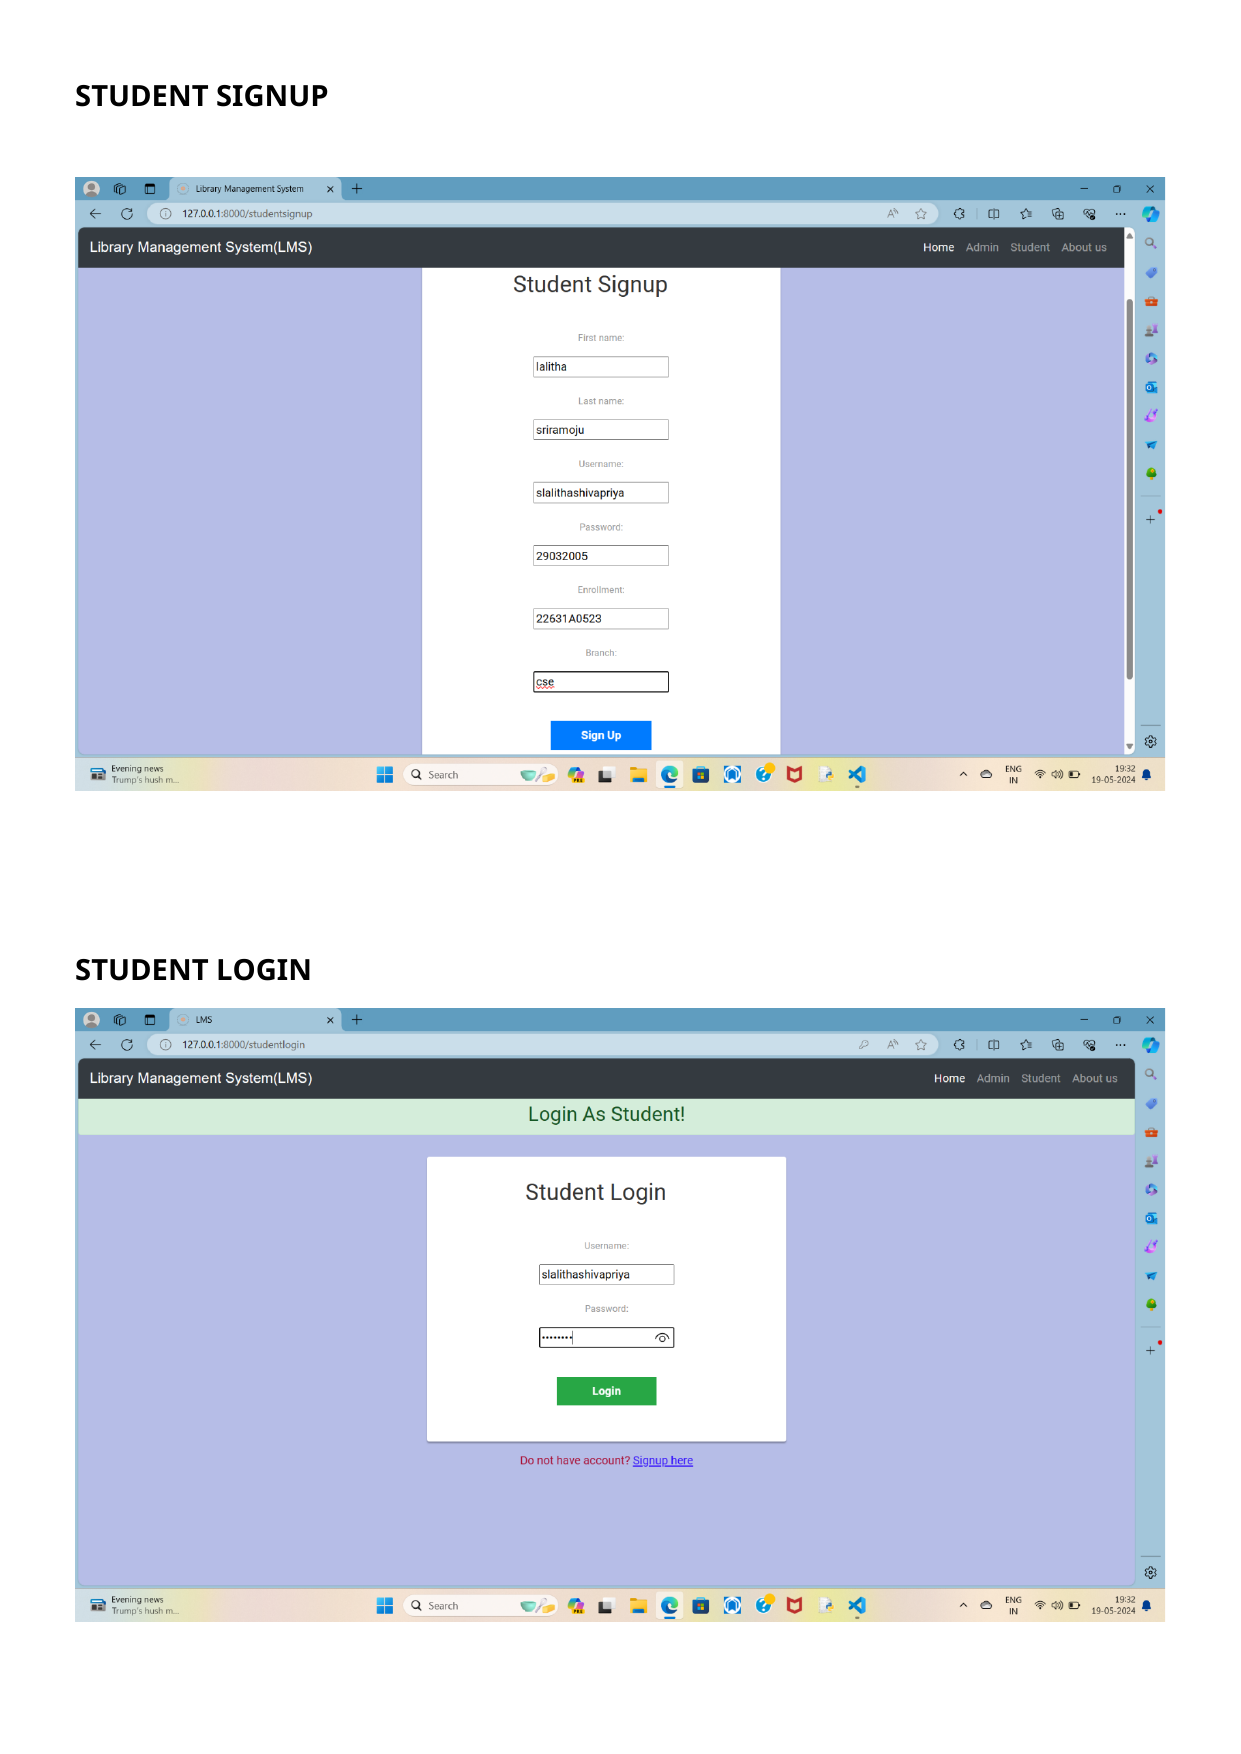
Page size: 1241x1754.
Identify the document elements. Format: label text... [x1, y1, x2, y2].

picture [75, 1008, 1166, 1622]
text STUDENT SIGNUP [75, 75, 1165, 115]
picture [75, 177, 1166, 791]
text STUDENT LOGIN [75, 949, 1165, 989]
